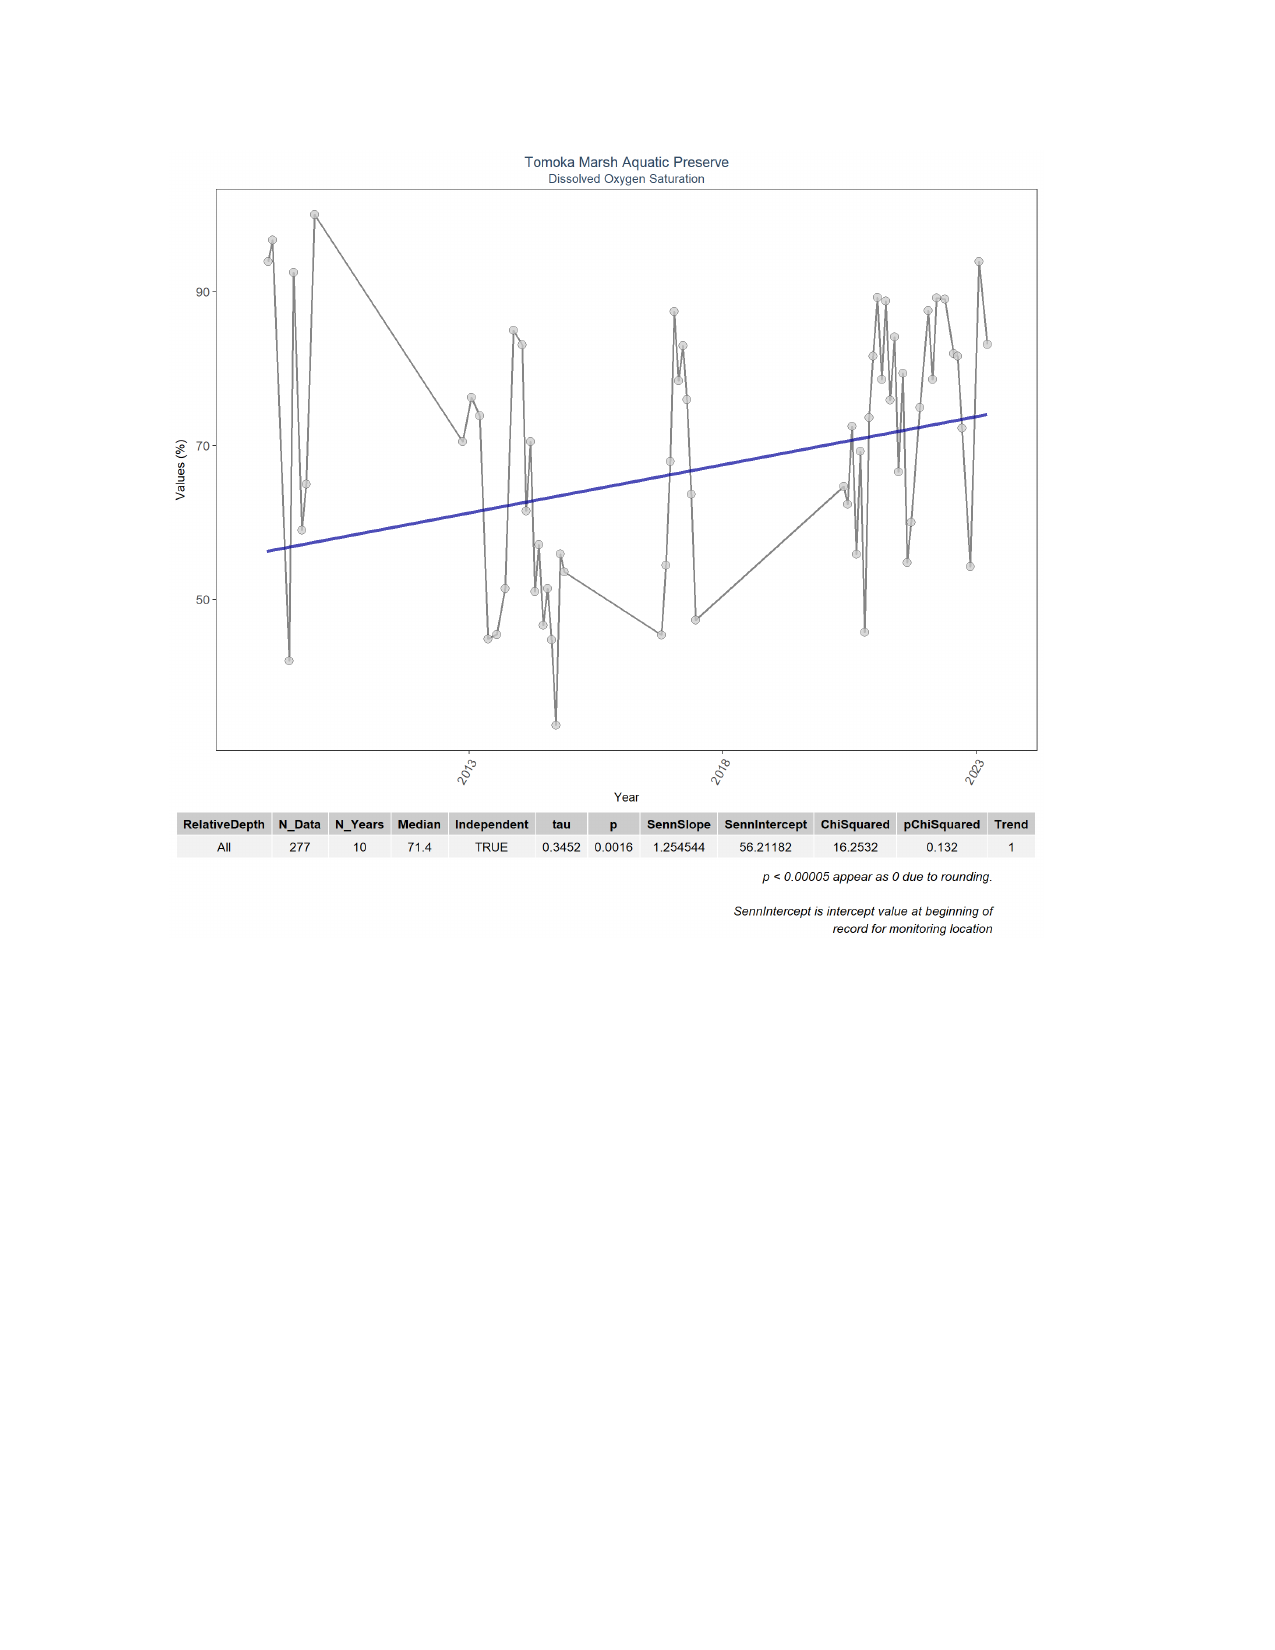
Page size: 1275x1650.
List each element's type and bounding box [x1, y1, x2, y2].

picture [168, 150, 1044, 938]
